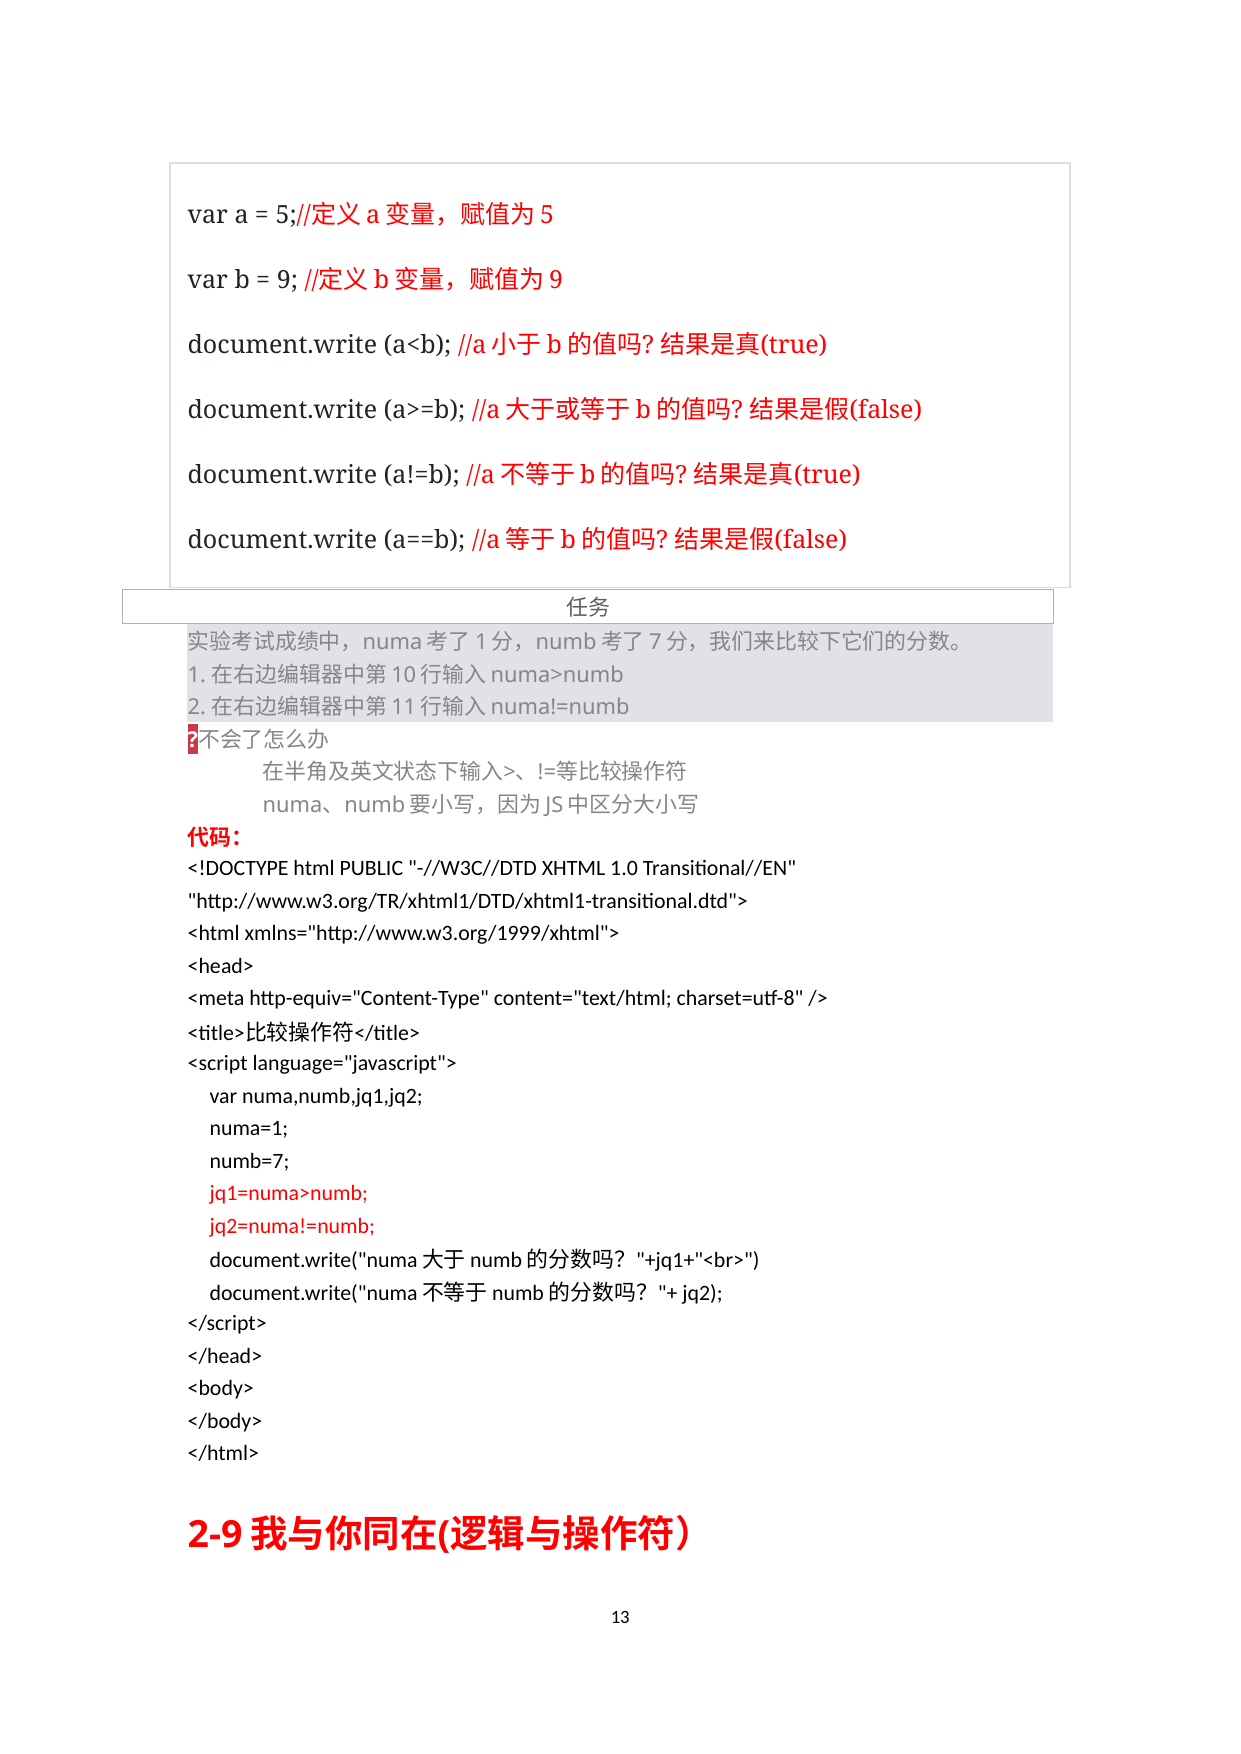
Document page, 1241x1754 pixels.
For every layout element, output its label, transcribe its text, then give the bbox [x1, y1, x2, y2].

text jq1=numa>numb; [187, 1177, 1053, 1209]
text </script> [187, 1307, 1053, 1339]
text numa=1; [187, 1112, 1053, 1144]
text numb=7; [187, 1144, 1053, 1177]
text jq2=numa!=numb; [187, 1209, 1053, 1242]
text document.write (a<b); //a小于b的值吗? 结果是真(true) [187, 310, 1053, 375]
text ?不会了怎么办 [187, 722, 1053, 754]
text <script language="javascript"> [187, 1047, 1053, 1079]
text <!DOCTYPE html PUBLIC "-//W3C//DTD XHTML 1.0 Transitional//EN" "http://www.w3.org/TR/xhtml1/DTD/xhtml1-transitional.dtd"> [187, 852, 1053, 917]
text <title>比较操作符</title> [187, 1014, 1053, 1047]
text document.write (a!=b); //a不等于b的值吗? 结果是真(true) [187, 440, 1053, 487]
text <head> [187, 949, 1053, 982]
text </body> [187, 1404, 1053, 1437]
text <html xmlns="http://www.w3.org/1999/xhtml"> [187, 917, 1053, 949]
text </head> [187, 1339, 1053, 1372]
text var numa,numb,jq1,jq2; [187, 1079, 1053, 1112]
subtitle 2-9我与你同在(逻辑与操作符） [187, 1498, 1053, 1563]
text document.write("numa大于numb的分数吗？"+jq1+"<br>") [187, 1242, 1053, 1274]
text 实验考试成绩中，numa考了1分，numb考了7分，我们来比较下它们的分数。 [187, 624, 1053, 657]
text <meta http-equiv="Content-Type" content="text/html; charset=utf-8" /> [187, 982, 1053, 1014]
text <body> [187, 1372, 1053, 1404]
text 代码： [187, 819, 1053, 852]
text var a = 5;//定义a变量，赋值为5 [171, 164, 1069, 245]
subtitle 任务 [123, 590, 1053, 623]
text numa、numb要小写，因为JS中区分大小写 [262, 787, 1053, 819]
text document.write("numa不等于numb的分数吗？"+ jq2); [187, 1274, 1053, 1307]
text document.write (a==b); //a等于b的值吗? 结果是假(false) [171, 487, 1069, 587]
text document.write (a>=b); //a大于或等于b的值吗? 结果是假(false) [187, 375, 1053, 440]
text 2. 在右边编辑器中第11行输入numa!=numb [187, 689, 1053, 722]
text </html> [187, 1437, 1053, 1469]
text 1. 在右边编辑器中第10行输入numa>numb [187, 657, 1053, 689]
text var b = 9; //定义b变量，赋值为9 [187, 245, 1053, 310]
text 在半角及英文状态下输入>、!=等比较操作符 [262, 754, 1053, 787]
